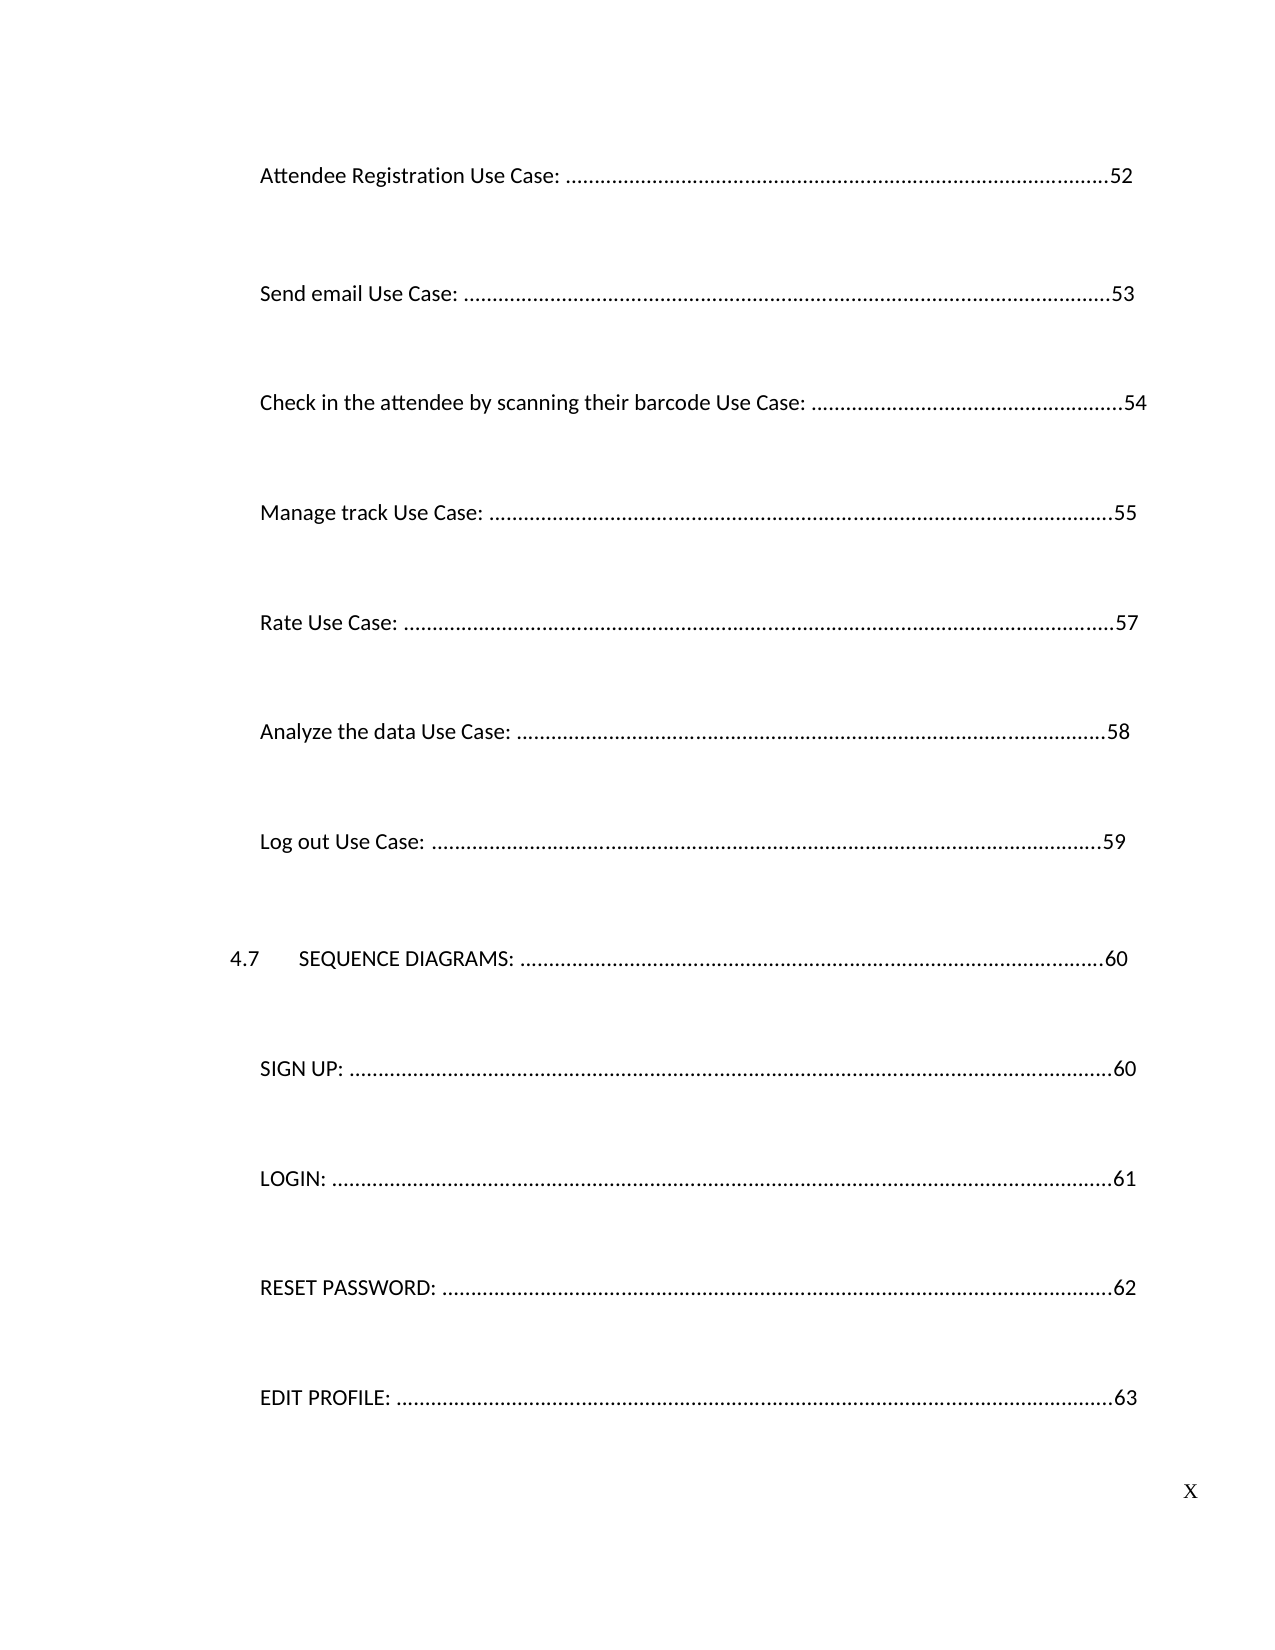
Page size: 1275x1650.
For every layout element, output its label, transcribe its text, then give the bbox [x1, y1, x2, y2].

text RESET PASSWORD: ....................................................................................................................62 [260, 1273, 1198, 1302]
text 4.7 SEQUENCE DIAGRAMS: .....................................................................................................60 [179, 944, 1198, 972]
text Rate Use Case: ...........................................................................................................................57 [260, 608, 1198, 636]
text EDIT PROFILE: ............................................................................................................................63 [260, 1383, 1198, 1411]
text Manage track Use Case: ............................................................................................................55 [260, 498, 1198, 526]
text Attendee Registration Use Case: ..............................................................................................52 [260, 161, 1198, 189]
text Check in the attendee by scanning their barcode Use Case: ......................................................54 [260, 388, 1198, 416]
text Log out Use Case: ....................................................................................................................59 [260, 827, 1198, 855]
text Analyze the data Use Case: ......................................................................................................58 [260, 717, 1198, 746]
text LOGIN: .......................................................................................................................................61 [260, 1164, 1198, 1192]
text SIGN UP: ....................................................................................................................................60 [260, 1054, 1198, 1082]
text Send email Use Case: ................................................................................................................53 [260, 279, 1198, 307]
